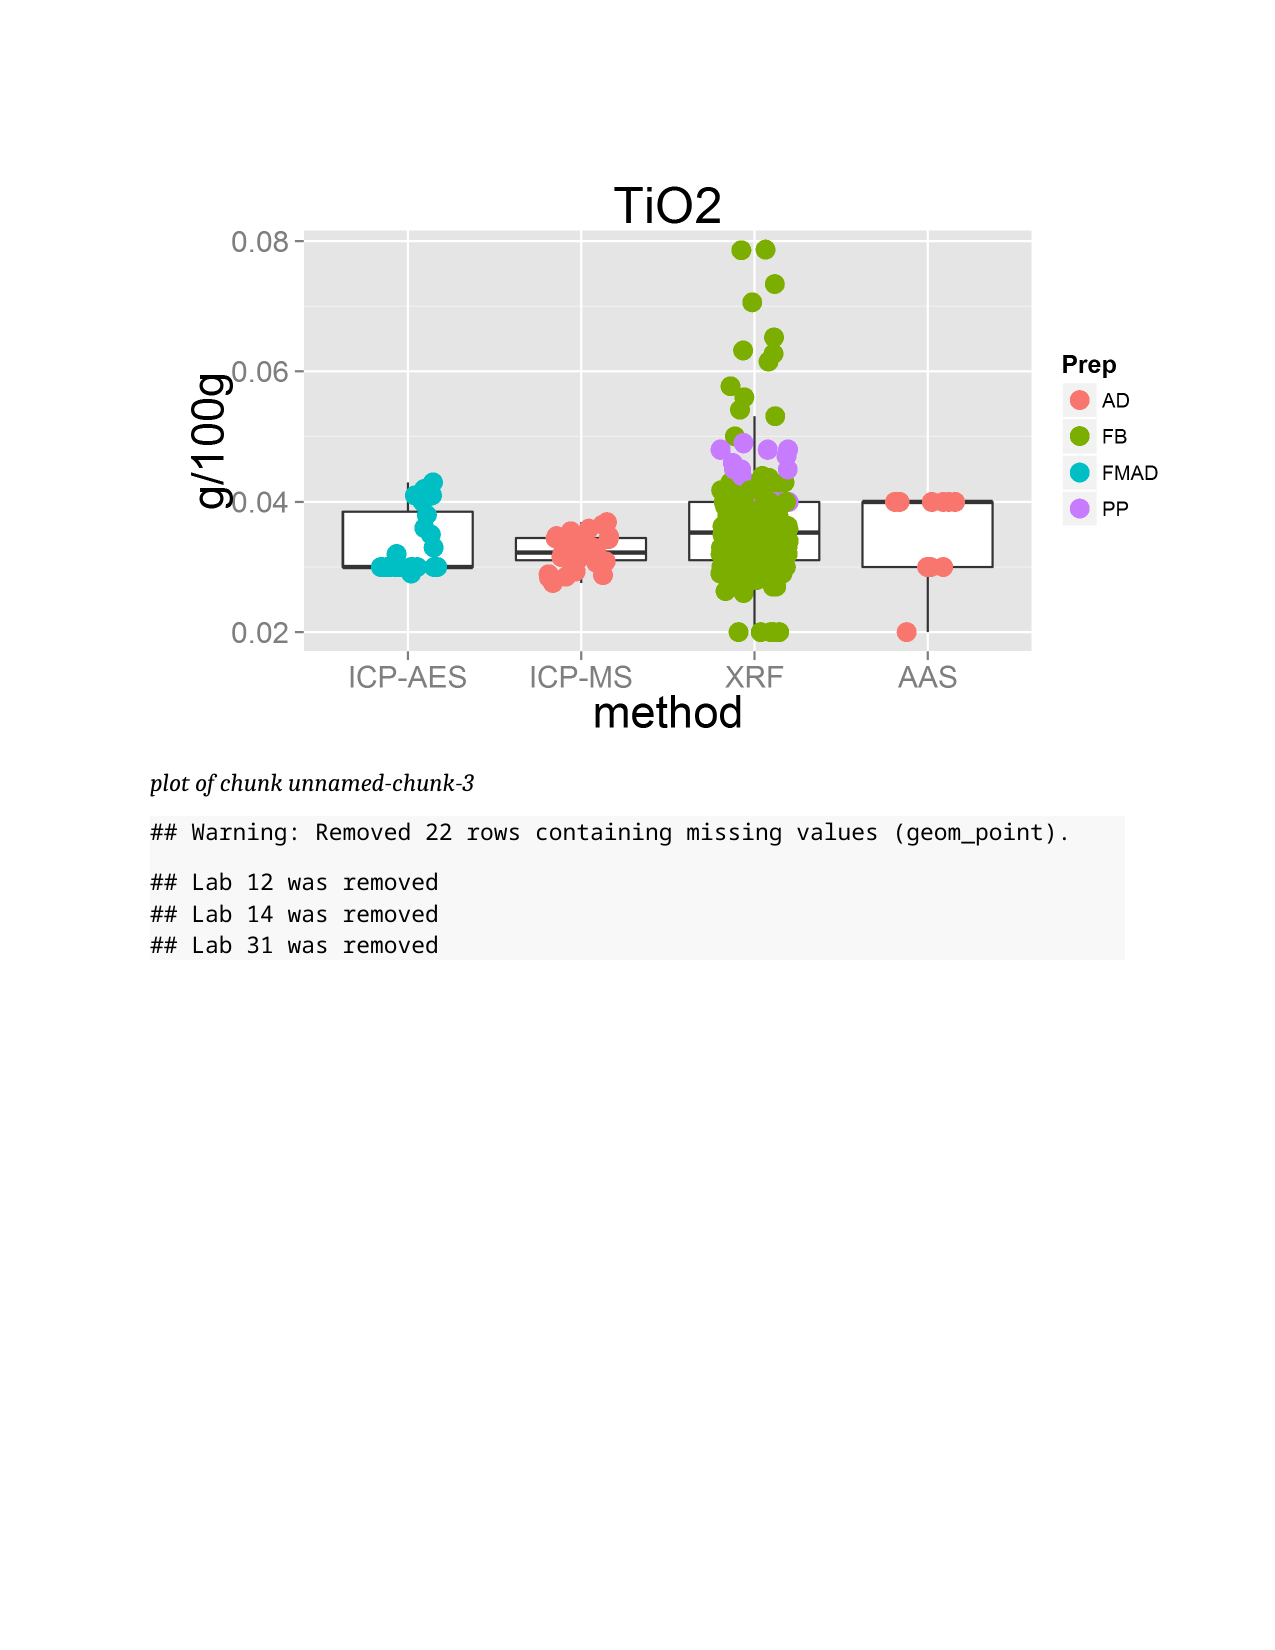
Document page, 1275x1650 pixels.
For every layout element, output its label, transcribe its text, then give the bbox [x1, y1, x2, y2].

picture [168, 150, 1221, 750]
text ## Lab 12 was removed ## Lab 14 was removed ## Lab 31 was removed [150, 866, 1125, 960]
text plot of chunk unnamed-chunk-3 [150, 769, 1125, 797]
text ## Warning: Removed 22 rows containing missing values (geom_point). [150, 816, 1125, 847]
